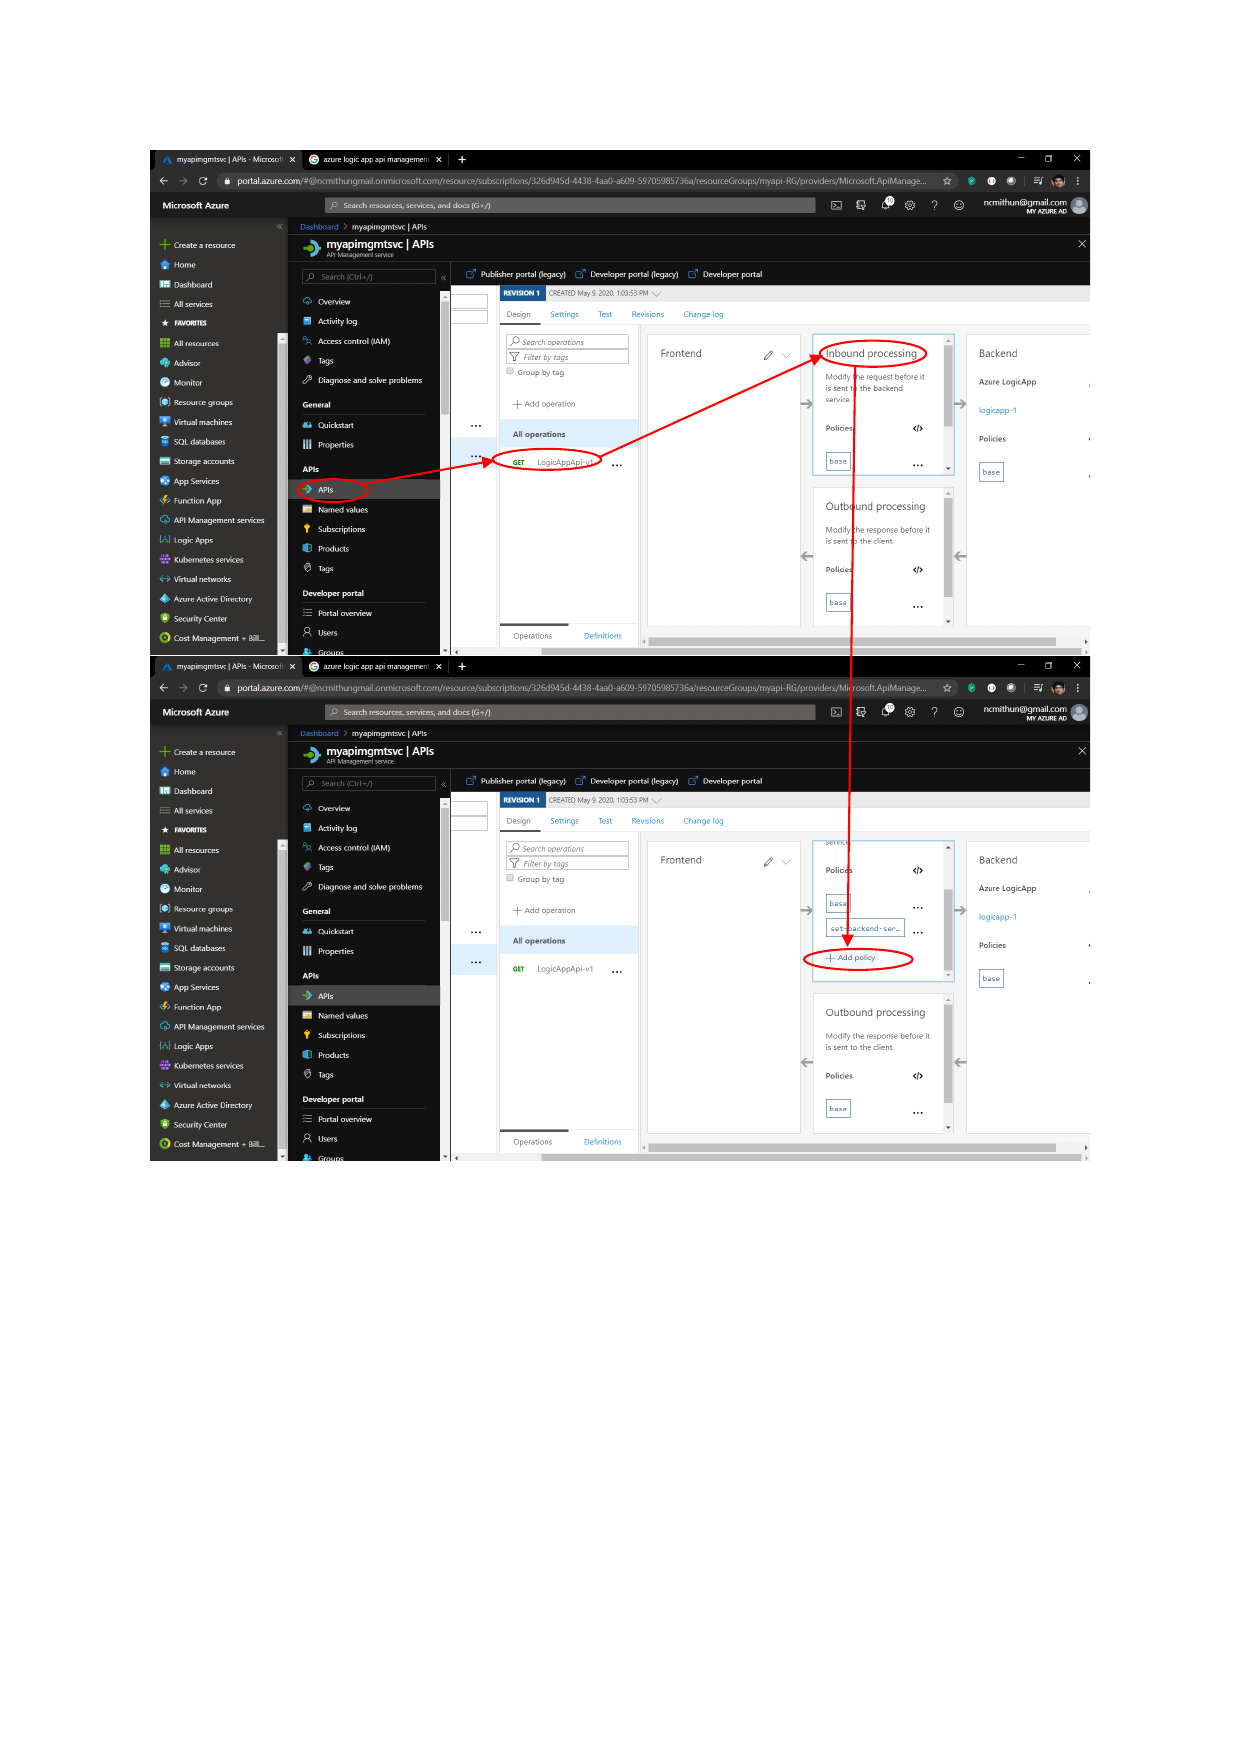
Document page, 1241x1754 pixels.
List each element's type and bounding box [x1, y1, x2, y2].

picture [300, 481, 366, 501]
picture [822, 342, 924, 365]
picture [495, 450, 599, 468]
picture [150, 150, 1091, 655]
picture [150, 656, 1091, 1161]
